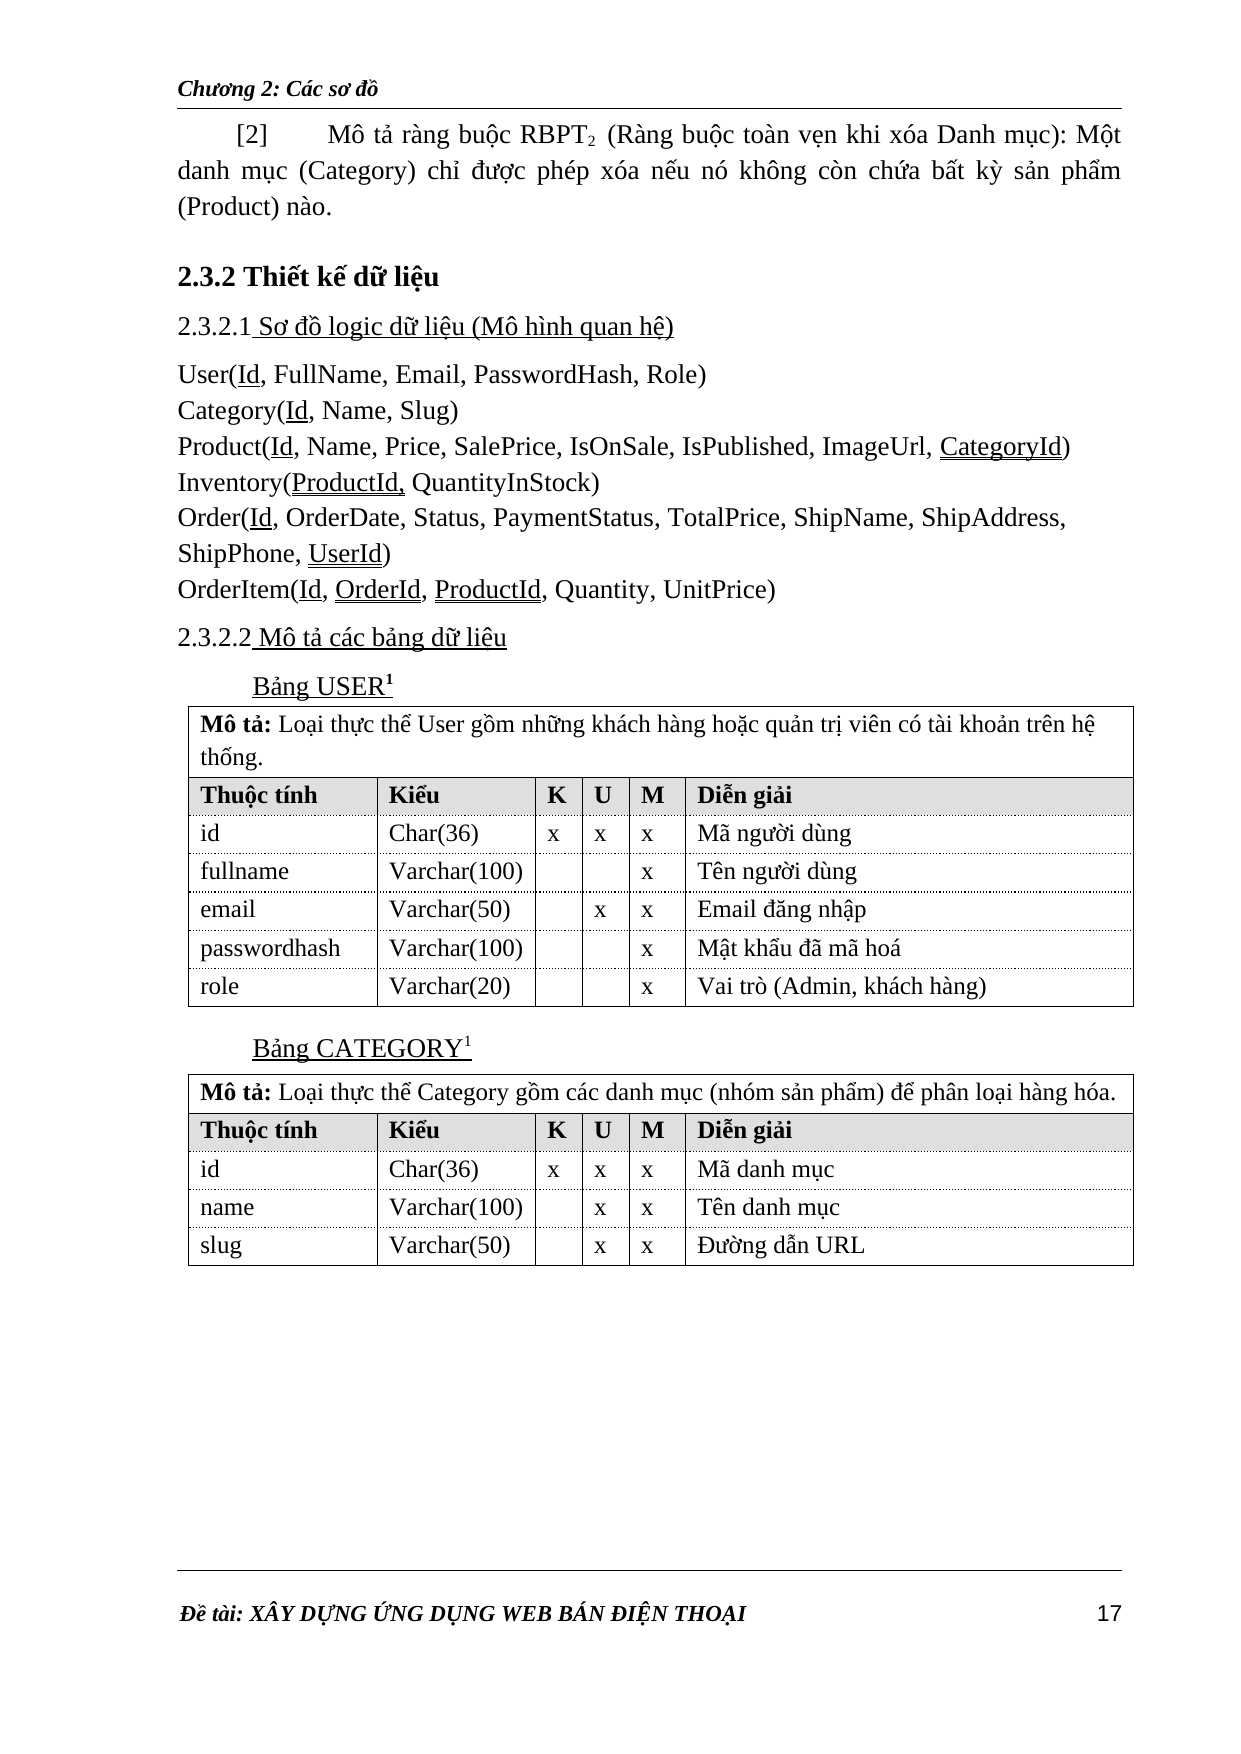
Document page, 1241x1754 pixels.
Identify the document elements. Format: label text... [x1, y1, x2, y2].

table_cell Varchar(20) [378, 968, 535, 1006]
table_cell Tên người dùng [686, 853, 1133, 891]
table_cell Thuộc tính [189, 1114, 377, 1151]
table_cell Kiểu [378, 1114, 535, 1151]
table_cell [536, 891, 582, 930]
table_cell M [630, 778, 685, 815]
table_cell Char(36) [378, 1151, 535, 1189]
table_cell x [583, 815, 629, 853]
table_cell x [583, 1189, 629, 1227]
table_cell slug [189, 1227, 377, 1265]
table_cell K [536, 778, 582, 815]
table_cell Char(36) [378, 815, 535, 853]
table_cell Mã người dùng [686, 815, 1133, 853]
table_cell x [630, 968, 685, 1006]
text Mô tả ràng buộc RBPT2 (Ràng buộc toàn vẹn khi xóa Danh mục): Một danh mục (Category) chỉ được phép xóa nếu nó không còn chứa bất kỳ sản phẩm (Product) nào. [177, 118, 1122, 221]
table_cell x [536, 815, 582, 853]
text OrderItem(Id, OrderId, ProductId, Quantity, UnitPrice) [177, 573, 1122, 604]
table_cell x [630, 1189, 685, 1227]
table_cell x [630, 853, 685, 891]
table_cell x [630, 1151, 685, 1189]
table_cell x [583, 1227, 629, 1265]
table_cell K [536, 1114, 582, 1151]
list Bảng CATEGORY1 [177, 1032, 1122, 1063]
table_cell x [583, 1151, 629, 1189]
text Bảng USER1 [177, 670, 1122, 701]
table_cell Tên danh mục [686, 1189, 1133, 1227]
table_cell x [630, 815, 685, 853]
table_header Mô tả: Loại thực thể User gồm những khách hàng hoặc quản trị viên có tài khoản trên hệ thống. [189, 707, 1133, 777]
table_cell [536, 1227, 582, 1265]
table_cell Đường dẫn URL [686, 1227, 1133, 1265]
table_cell Kiểu [378, 778, 535, 815]
table_cell Email đăng nhập [686, 891, 1133, 930]
table_cell Diễn giải [686, 1114, 1133, 1151]
table_cell Vai trò (Admin, khách hàng) [686, 968, 1133, 1006]
table_cell role [189, 968, 377, 1006]
table_cell id [189, 1151, 377, 1189]
table_cell Diễn giải [686, 778, 1133, 815]
text User(Id, FullName, Email, PasswordHash, Role) [177, 358, 1122, 389]
table_cell Mã danh mục [686, 1151, 1133, 1189]
table_cell Varchar(50) [378, 891, 535, 930]
table_cell [536, 968, 582, 1006]
table_cell passwordhash [189, 930, 377, 968]
table_cell fullname [189, 853, 377, 891]
table_cell [536, 930, 582, 968]
table_cell Varchar(100) [378, 853, 535, 891]
text Category(Id, Name, Slug) [177, 394, 1122, 425]
table_cell Mật khẩu đã mã hoá [686, 930, 1133, 968]
table_cell U [583, 1114, 629, 1151]
table_cell M [630, 1114, 685, 1151]
text Inventory(ProductId, QuantityInStock) [177, 466, 1122, 497]
table_cell x [630, 930, 685, 968]
table_cell x [583, 891, 629, 930]
text Product(Id, Name, Price, SalePrice, IsOnSale, IsPublished, ImageUrl, CategoryId) [177, 430, 1122, 461]
table_cell Varchar(100) [378, 930, 535, 968]
table_cell x [630, 891, 685, 930]
table_cell x [630, 1227, 685, 1265]
table_cell x [536, 1151, 582, 1189]
table_cell Varchar(100) [378, 1189, 535, 1227]
table_cell Thuộc tính [189, 778, 377, 815]
table_cell email [189, 891, 377, 930]
table_cell id [189, 815, 377, 853]
text 2.3.2 Thiết kế dữ liệu [177, 259, 1122, 292]
table_cell [583, 853, 629, 891]
table_cell [583, 930, 629, 968]
table_cell [536, 1189, 582, 1227]
table_header Mô tả: Loại thực thể Category gồm các danh mục (nhóm sản phẩm) để phân loại hàng hóa. [189, 1075, 1133, 1112]
table_cell [583, 968, 629, 1006]
table_cell Varchar(50) [378, 1227, 535, 1265]
table_cell U [583, 778, 629, 815]
text 2.3.2.1 Sơ đồ logic dữ liệu (Mô hình quan hệ) [177, 310, 1122, 341]
table_cell [536, 853, 582, 891]
text 2.3.2.2 Mô tả các bảng dữ liệu [177, 621, 1122, 652]
table_cell name [189, 1189, 377, 1227]
text Order(Id, OrderDate, Status, PaymentStatus, TotalPrice, ShipName, ShipAddress, ShipPhone, UserId) [177, 501, 1122, 568]
